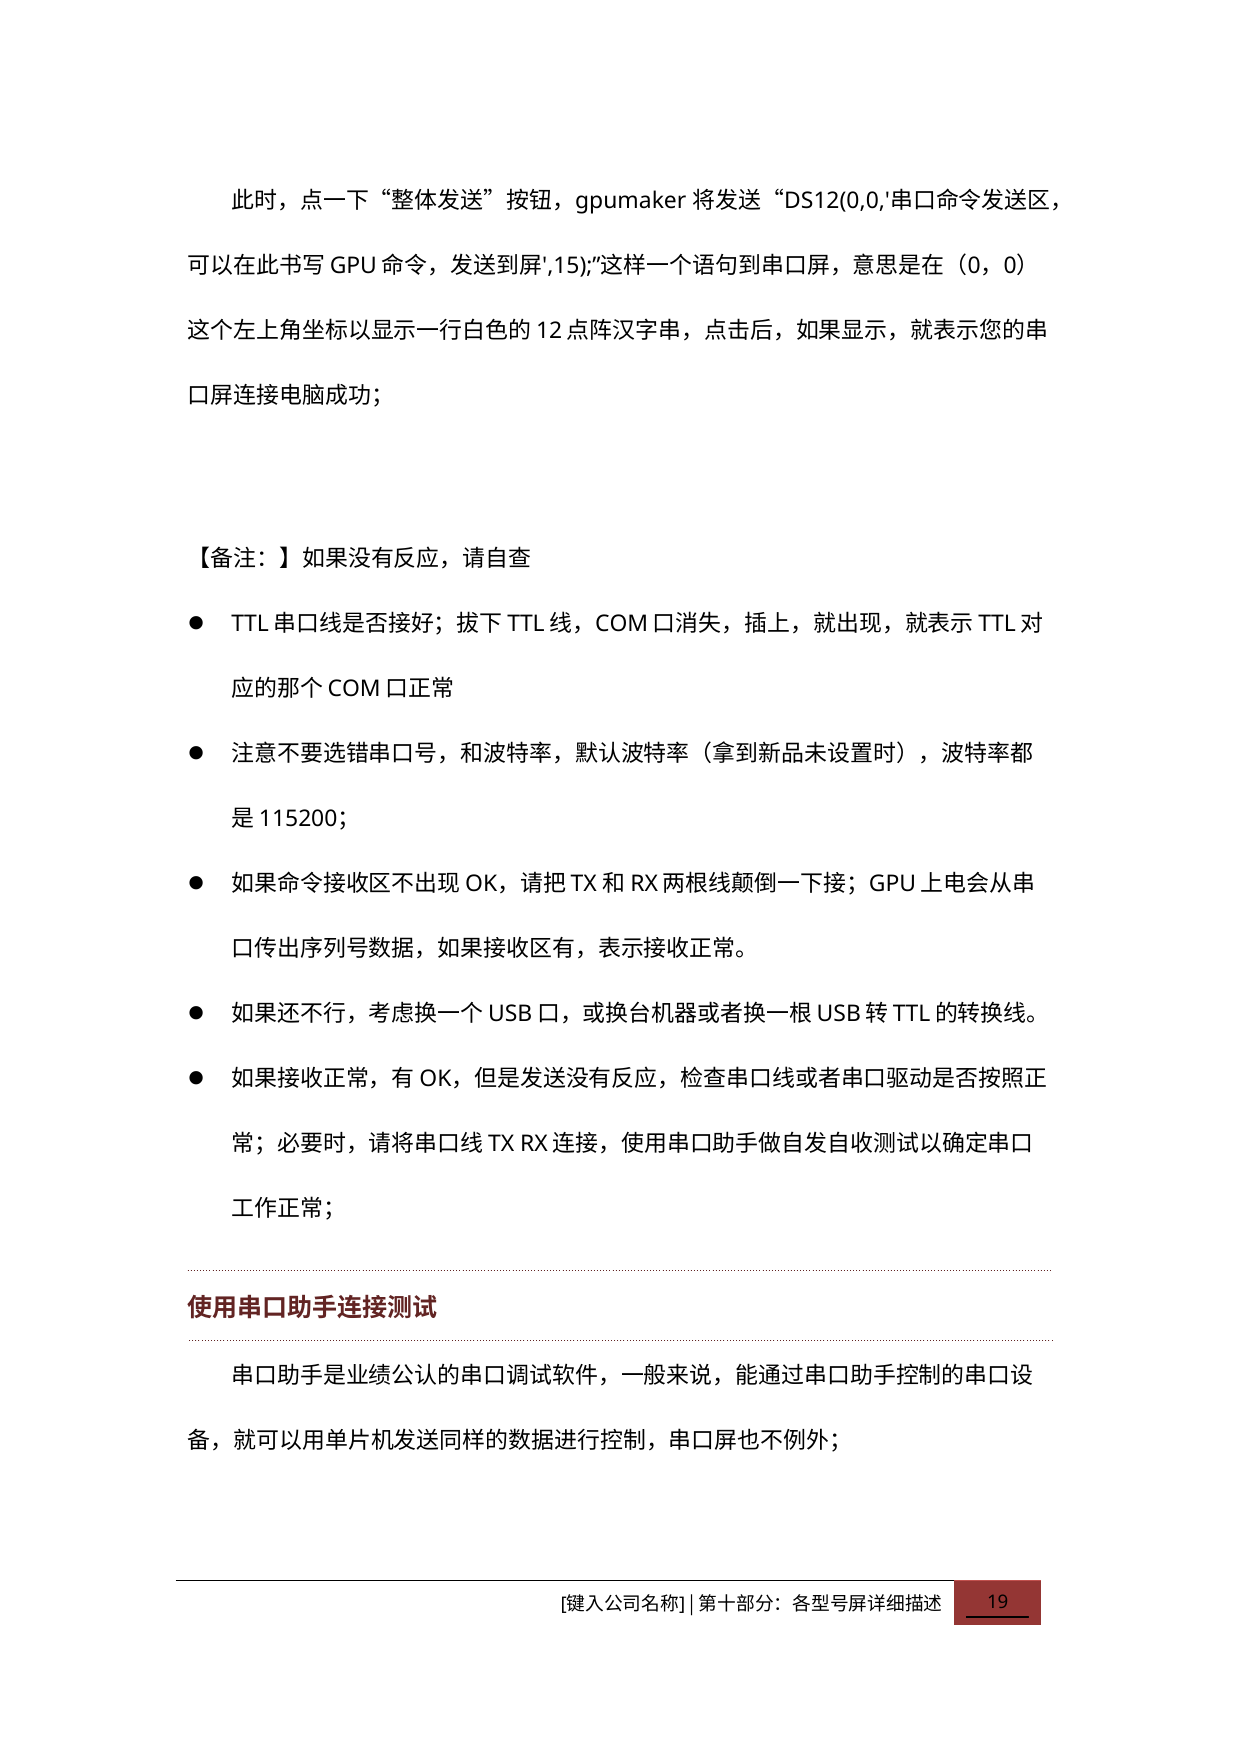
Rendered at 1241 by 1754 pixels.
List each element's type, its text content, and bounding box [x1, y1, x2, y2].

list 如果命令接收区不出现OK，请把TX 和RX两根线颠倒一下接；GPU上电会从串口传出序列号数据，如果接收区有，表示接收正常。 [187, 849, 1053, 979]
list 如果接收正常，有OK，但是发送没有反应，检查串口线或者串口驱动是否按照正常；必要时，请将串口线TX RX连接，使用串口助手做自发自收测试以确定串口工作正常； [187, 1044, 1053, 1239]
subtitle 使用串口助手连接测试 [187, 1270, 1053, 1341]
list 注意不要选错串口号，和波特率，默认波特率（拿到新品未设置时），波特率都是115200； [187, 719, 1053, 849]
text 串口助手是业绩公认的串口调试软件，一般来说，能通过串口助手控制的串口设备，就可以用单片机发送同样的数据进行控制，串口屏也不例外； [187, 1341, 1053, 1471]
text 【备注：】如果没有反应，请自查 [187, 524, 1053, 589]
text 此时，点一下“整体发送”按钮，gpumaker 将发送“DS12(0,0,'串口命令发送区，可以在此书写GPU命令，发送到屏',15);”这样一个语句到串口屏，意思是在（0，0）这个左上角坐标以显示一行白色的12点阵汉字串，点击后，如果显示，就表示您的串口屏连接电脑成功； [187, 166, 1053, 426]
list 如果还不行，考虑换一个USB口，或换台机器或者换一根USB转TTL的转换线。 [187, 979, 1053, 1044]
list TTL串口线是否接好；拔下TTL线，COM口消失，插上，就出现，就表示TTL对应的那个COM口正常 [187, 589, 1053, 719]
